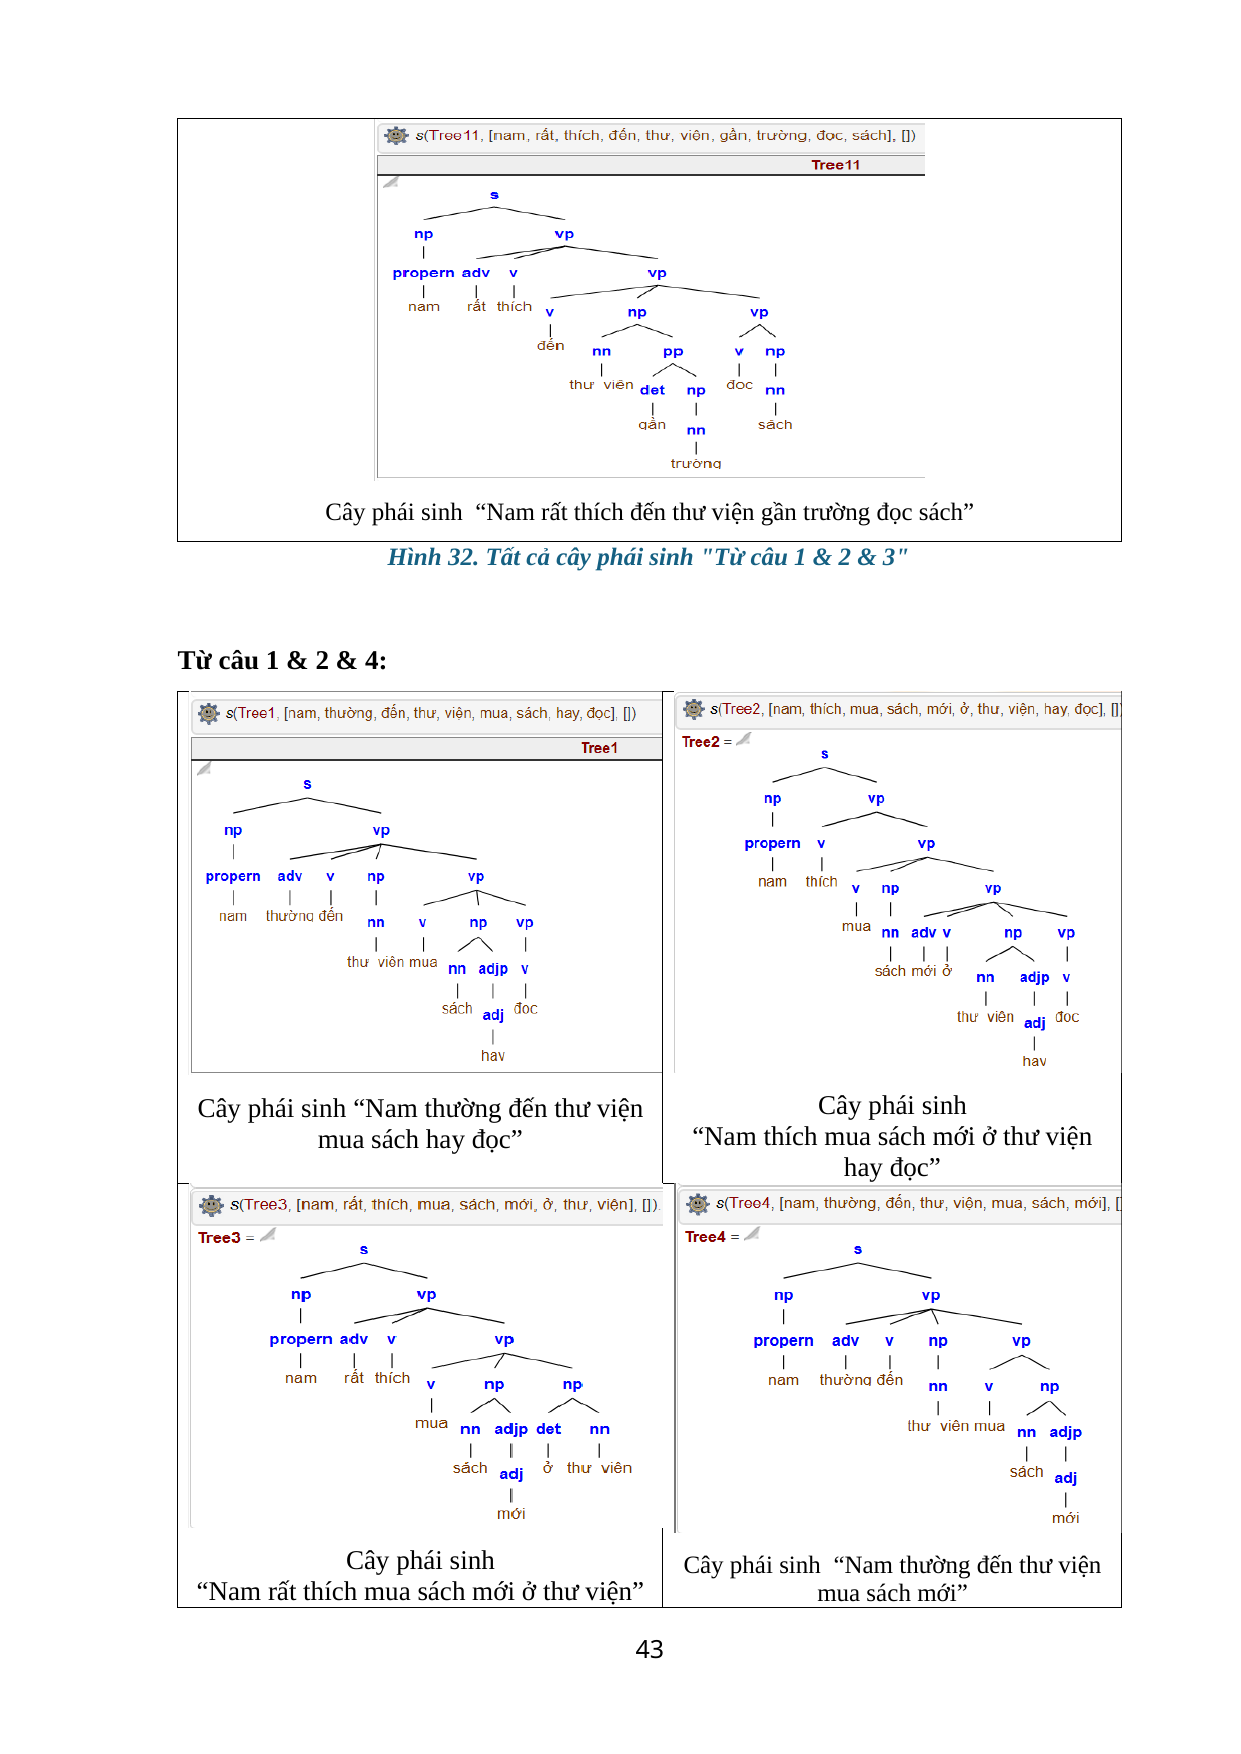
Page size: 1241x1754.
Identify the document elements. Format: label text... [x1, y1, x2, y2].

text Từ câu 1 & 2 & 4: [177, 644, 1122, 675]
picture [374, 119, 925, 481]
picture [188, 691, 662, 1075]
picture [188, 1183, 663, 1528]
table_cell Cây phái sinh “Nam rất thích đến thư viện gần trường đọc sách” [178, 119, 1121, 541]
table_header Cây phái sinh “Nam thường đến thư viện mua sách hay đọc” [178, 692, 662, 1183]
picture [674, 691, 1122, 1073]
text Hình 32. Tất cả cây phái sinh "Từ câu 1 & 2 & 3" [177, 542, 1122, 570]
picture [674, 1183, 1122, 1533]
table_cell Cây phái sinh “Nam rất thích mua sách mới ở thư viện” [178, 1184, 662, 1607]
table_header Cây phái sinh “Nam thích mua sách mới ở thư viện hay đọc” [663, 692, 1121, 1183]
table_cell Cây phái sinh “Nam thường đến thư viện mua sách mới” [663, 1184, 1121, 1607]
